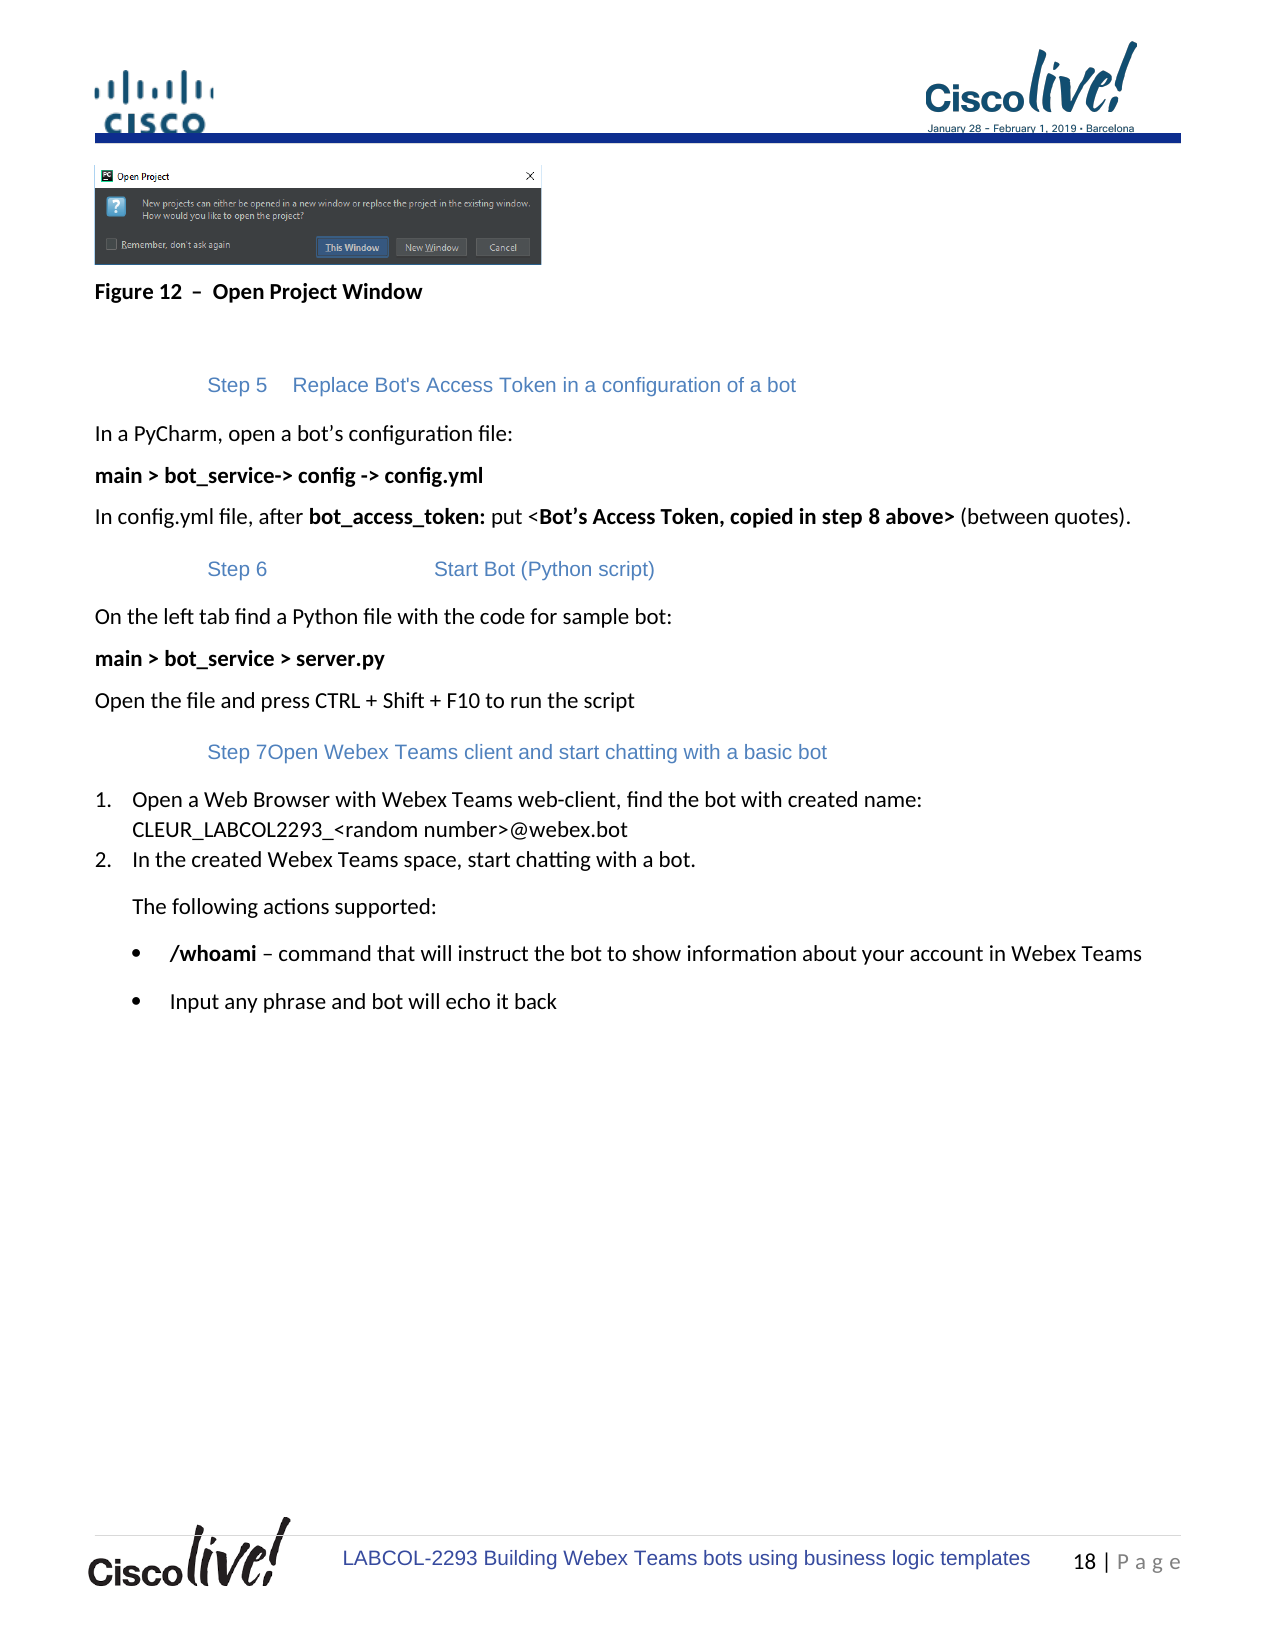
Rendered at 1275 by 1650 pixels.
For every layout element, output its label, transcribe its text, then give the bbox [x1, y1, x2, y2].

list Open a Web Browser with Webex Teams web-client, find the bot with created name: CLEUR_LABCOL2293_<random number>@webex.bot [94, 785, 1181, 843]
picture [88, 1517, 291, 1588]
text Figure 12 ̶ Open Project Window [94, 277, 1181, 306]
text main > bot_service-> config -> config.yml [94, 460, 1181, 489]
list In the created Webex Teams space, start chatting with a bot. [94, 845, 1181, 873]
text Open the file and press CTRL + Shift + F10 to run the script [94, 685, 1181, 714]
list /whoami – command that will instruct the bot to show information about your account in Webex Teams [132, 939, 1181, 967]
text In config.yml file, after bot_access_token: put <Bot’s Access Token, copied in step 8 above> (between quotes). [94, 501, 1181, 531]
list Start Bot (Python script) [207, 551, 1181, 581]
text main > bot_service > server.py [94, 643, 1181, 672]
list Open Webex Teams client and start chatting with a basic bot [207, 735, 1181, 764]
text In a PyCharm, open a bot’s configuration file: [94, 418, 1181, 447]
list Input any phrase and bot will echo it back [132, 986, 1181, 1015]
picture [94, 165, 542, 265]
text The following actions supported: [132, 892, 1181, 920]
text On the left tab find a Python file with the code for sample bot: [94, 601, 1181, 631]
list Replace Bot's Access Token in a configuration of a bot [207, 368, 1181, 397]
